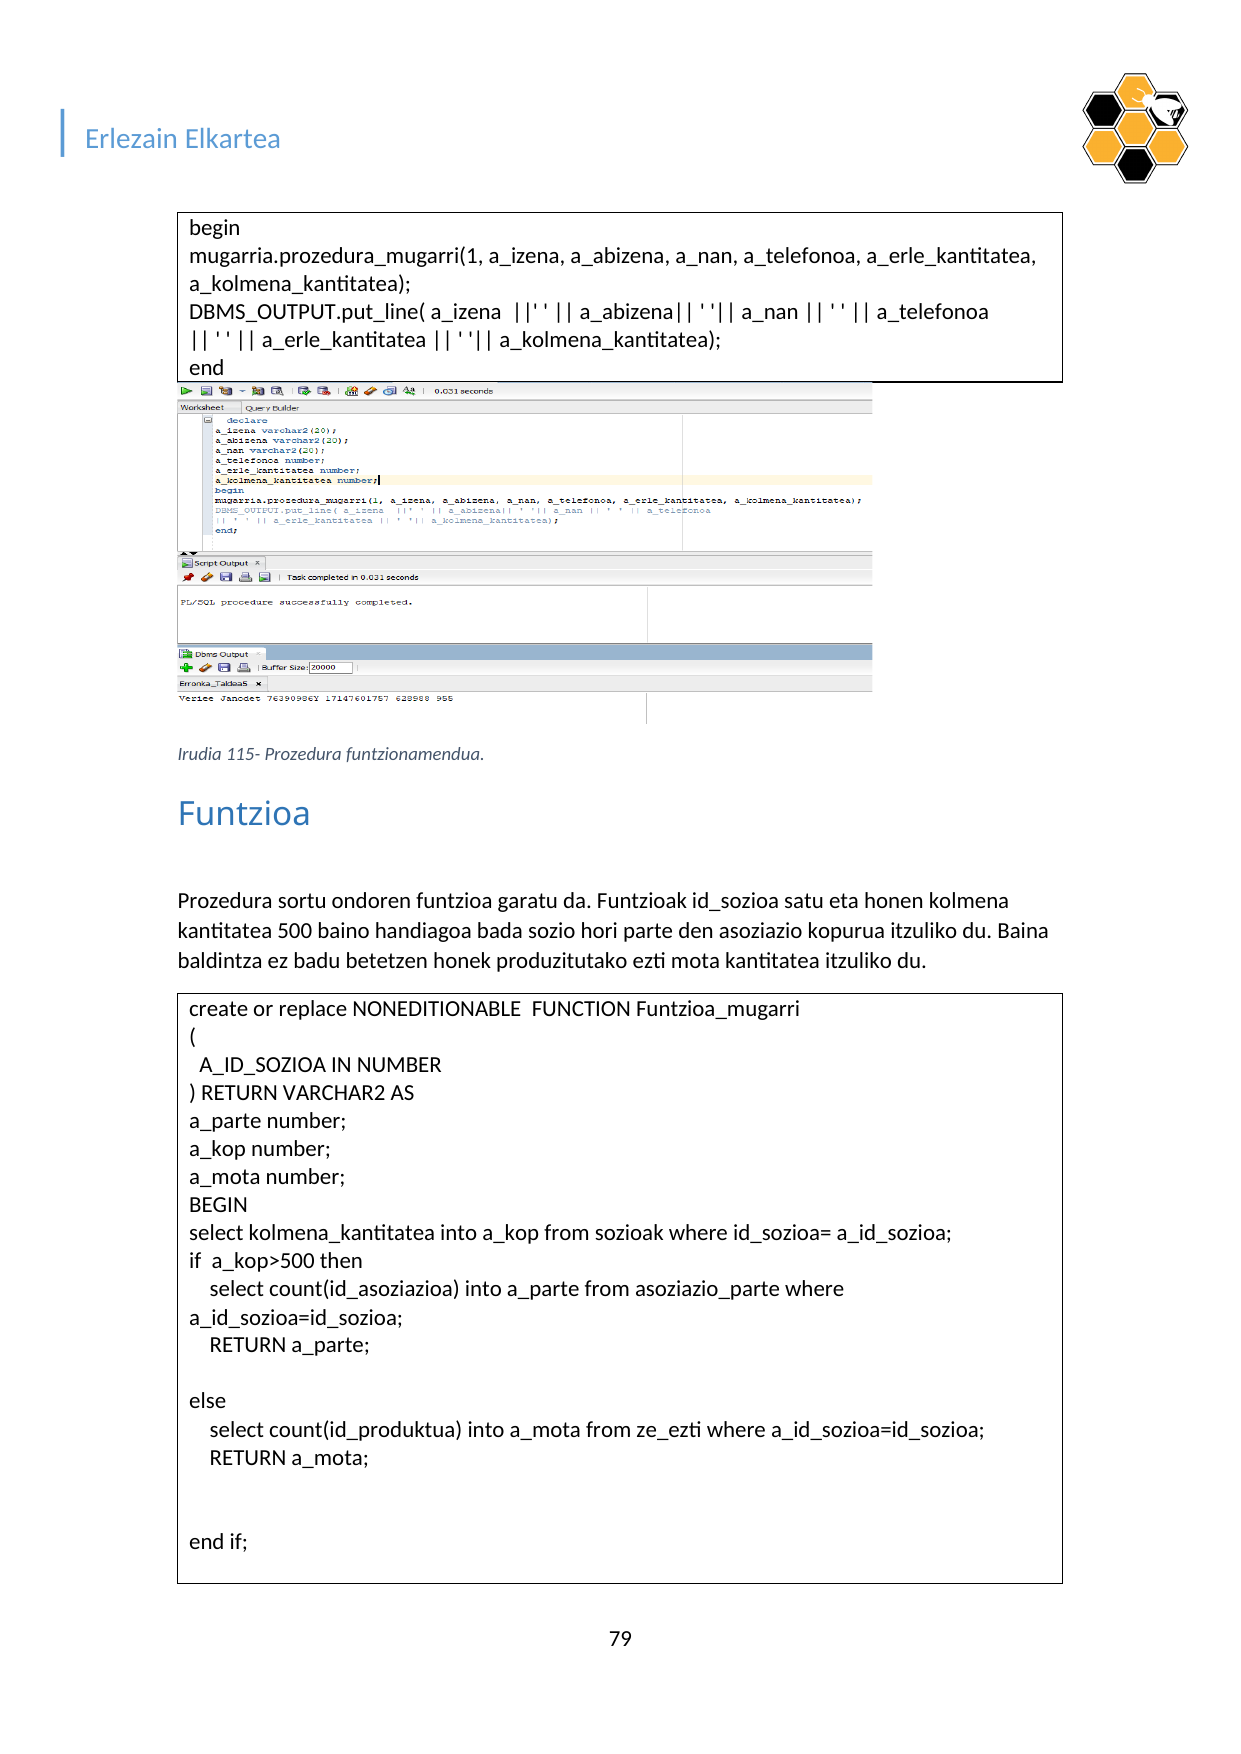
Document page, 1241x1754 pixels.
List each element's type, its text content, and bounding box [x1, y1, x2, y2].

text Prozedura sortu ondoren funtzioa garatu da. Funtzioak id_sozioa satu eta honen kolmena kantitatea 500 baino handiagoa bada sozio hori parte den asoziazio kopurua itzuliko du. Baina baldintza ez badu betetzen honek produzitutako ezti mota kantitatea itzuliko du. [177, 886, 1063, 974]
subtitle Funtzioa [177, 790, 1063, 836]
text Irudia 115- Prozedura funtzionamendua. [177, 742, 1063, 765]
picture [177, 382, 873, 724]
picture [1071, 73, 1210, 185]
